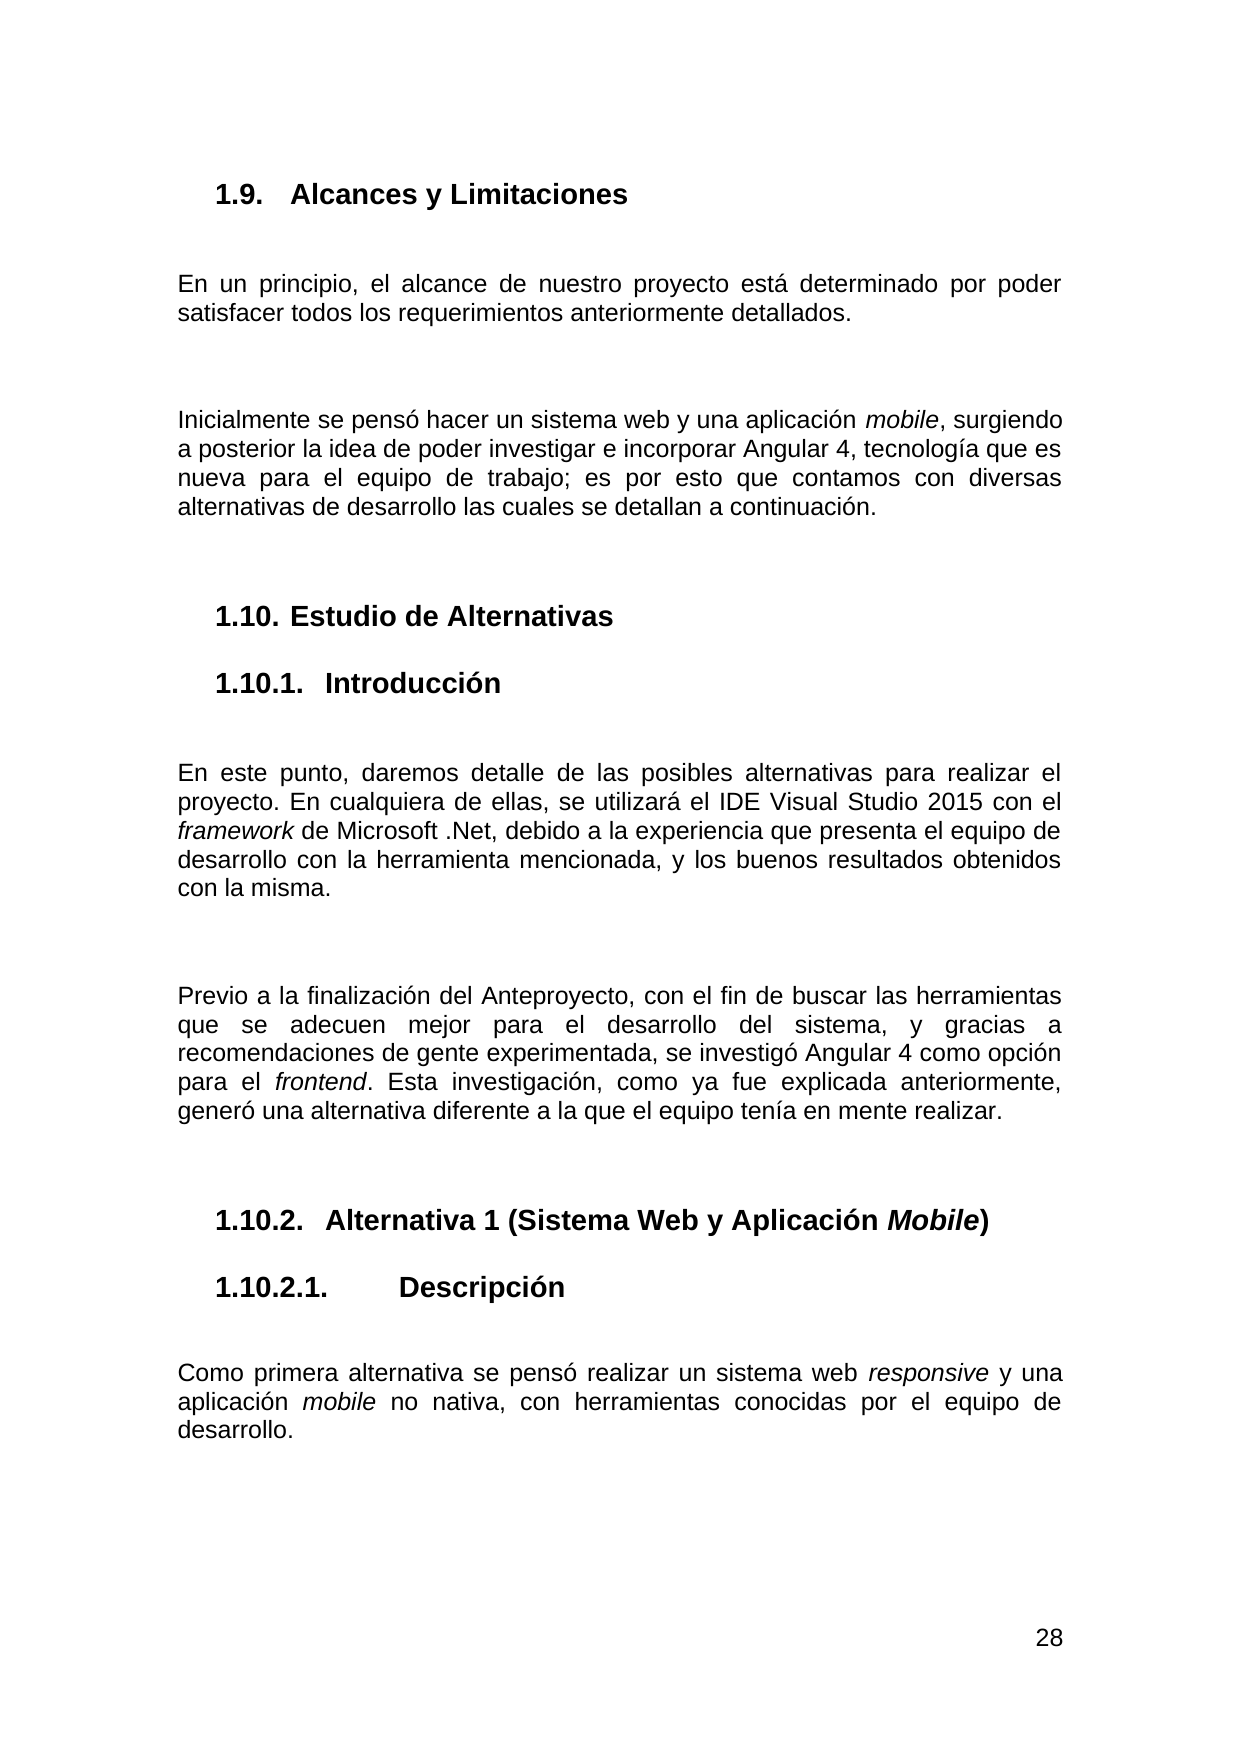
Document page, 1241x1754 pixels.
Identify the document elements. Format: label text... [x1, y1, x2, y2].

text En este punto, daremos detalle de las posibles alternativas para realizar el proyecto. En cualquiera de ellas, se utilizará el IDE Visual Studio 2015 con el framework de Microsoft .Net, debido a la experiencia que presenta el equipo de desarrollo con la herramienta mencionada, y los buenos resultados obtenidos con la misma. [177, 758, 1063, 902]
list Alternativa 1 (Sistema Web y Aplicación Mobile) [215, 1203, 1063, 1237]
list Descripción [215, 1271, 1063, 1304]
text Previo a la finalización del Anteproyecto, con el fin de buscar las herramientas que se adecuen mejor para el desarrollo del sistema, y gracias a recomendaciones de gente experimentada, se investigó Angular 4 como opción para el frontend. Esta investigación, como ya fue explicada anteriormente, generó una alternativa diferente a la que el equipo tenía en mente realizar. [177, 981, 1063, 1125]
list Estudio de Alternativas [215, 599, 1063, 633]
text Como primera alternativa se pensó realizar un sistema web responsive y una aplicación mobile no nativa, con herramientas conocidas por el equipo de desarrollo. [177, 1358, 1063, 1444]
list Alcances y Limitaciones [215, 177, 1063, 211]
list Introducción [215, 666, 1063, 700]
text En un principio, el alcance de nuestro proyecto está determinado por poder satisfacer todos los requerimientos anteriormente detallados. [177, 269, 1063, 327]
text Inicialmente se pensó hacer un sistema web y una aplicación mobile, surgiendo a posterior la idea de poder investigar e incorporar Angular 4, tecnología que es nueva para el equipo de trabajo; es por esto que contamos con diversas alternativas de desarrollo las cuales se detallan a continuación. [177, 406, 1063, 521]
